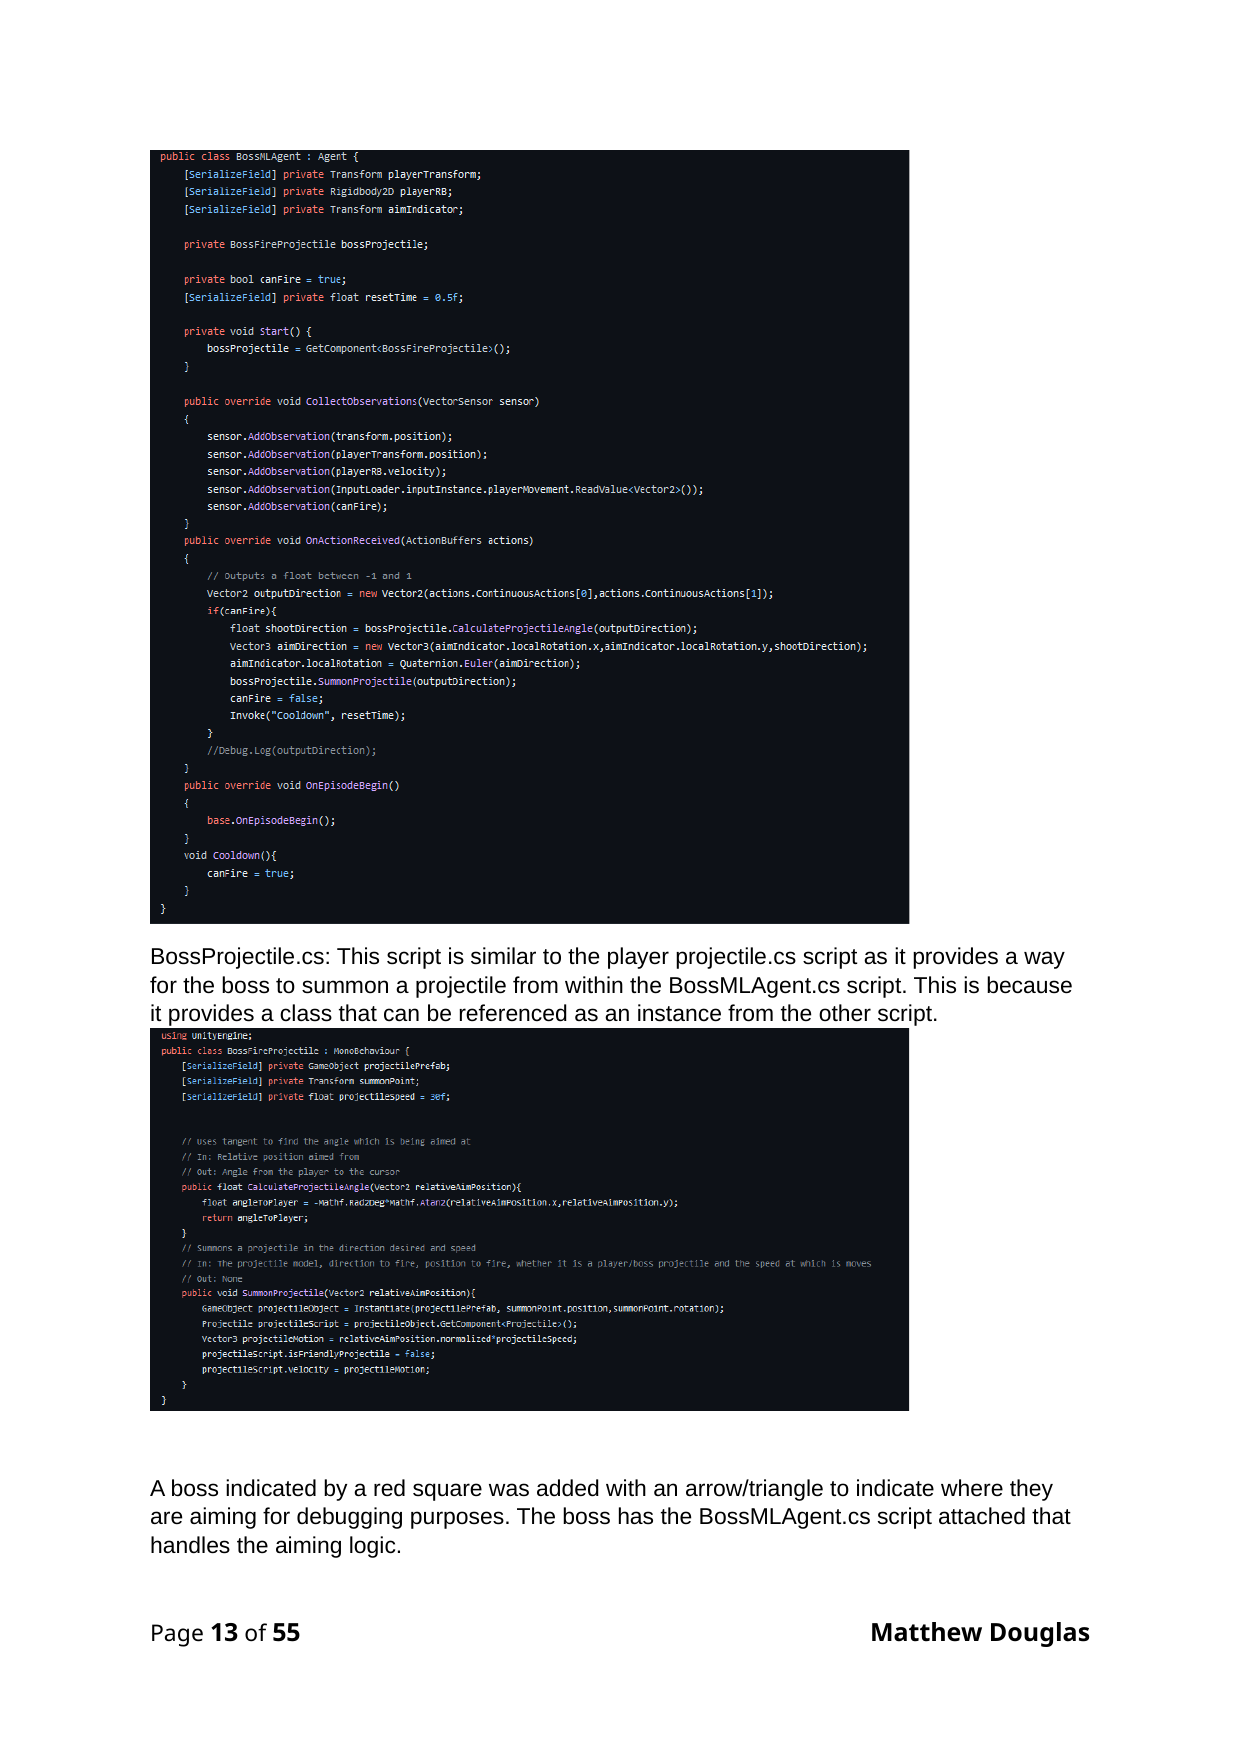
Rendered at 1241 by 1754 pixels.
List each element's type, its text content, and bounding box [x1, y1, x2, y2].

picture [150, 1028, 910, 1411]
picture [150, 150, 910, 924]
text A boss indicated by a red square was added with an arrow/triangle to indicate where they are aiming for debugging purposes. The boss has the BossMLAgent.cs script attached that handles the aiming logic. [150, 1475, 1090, 1558]
